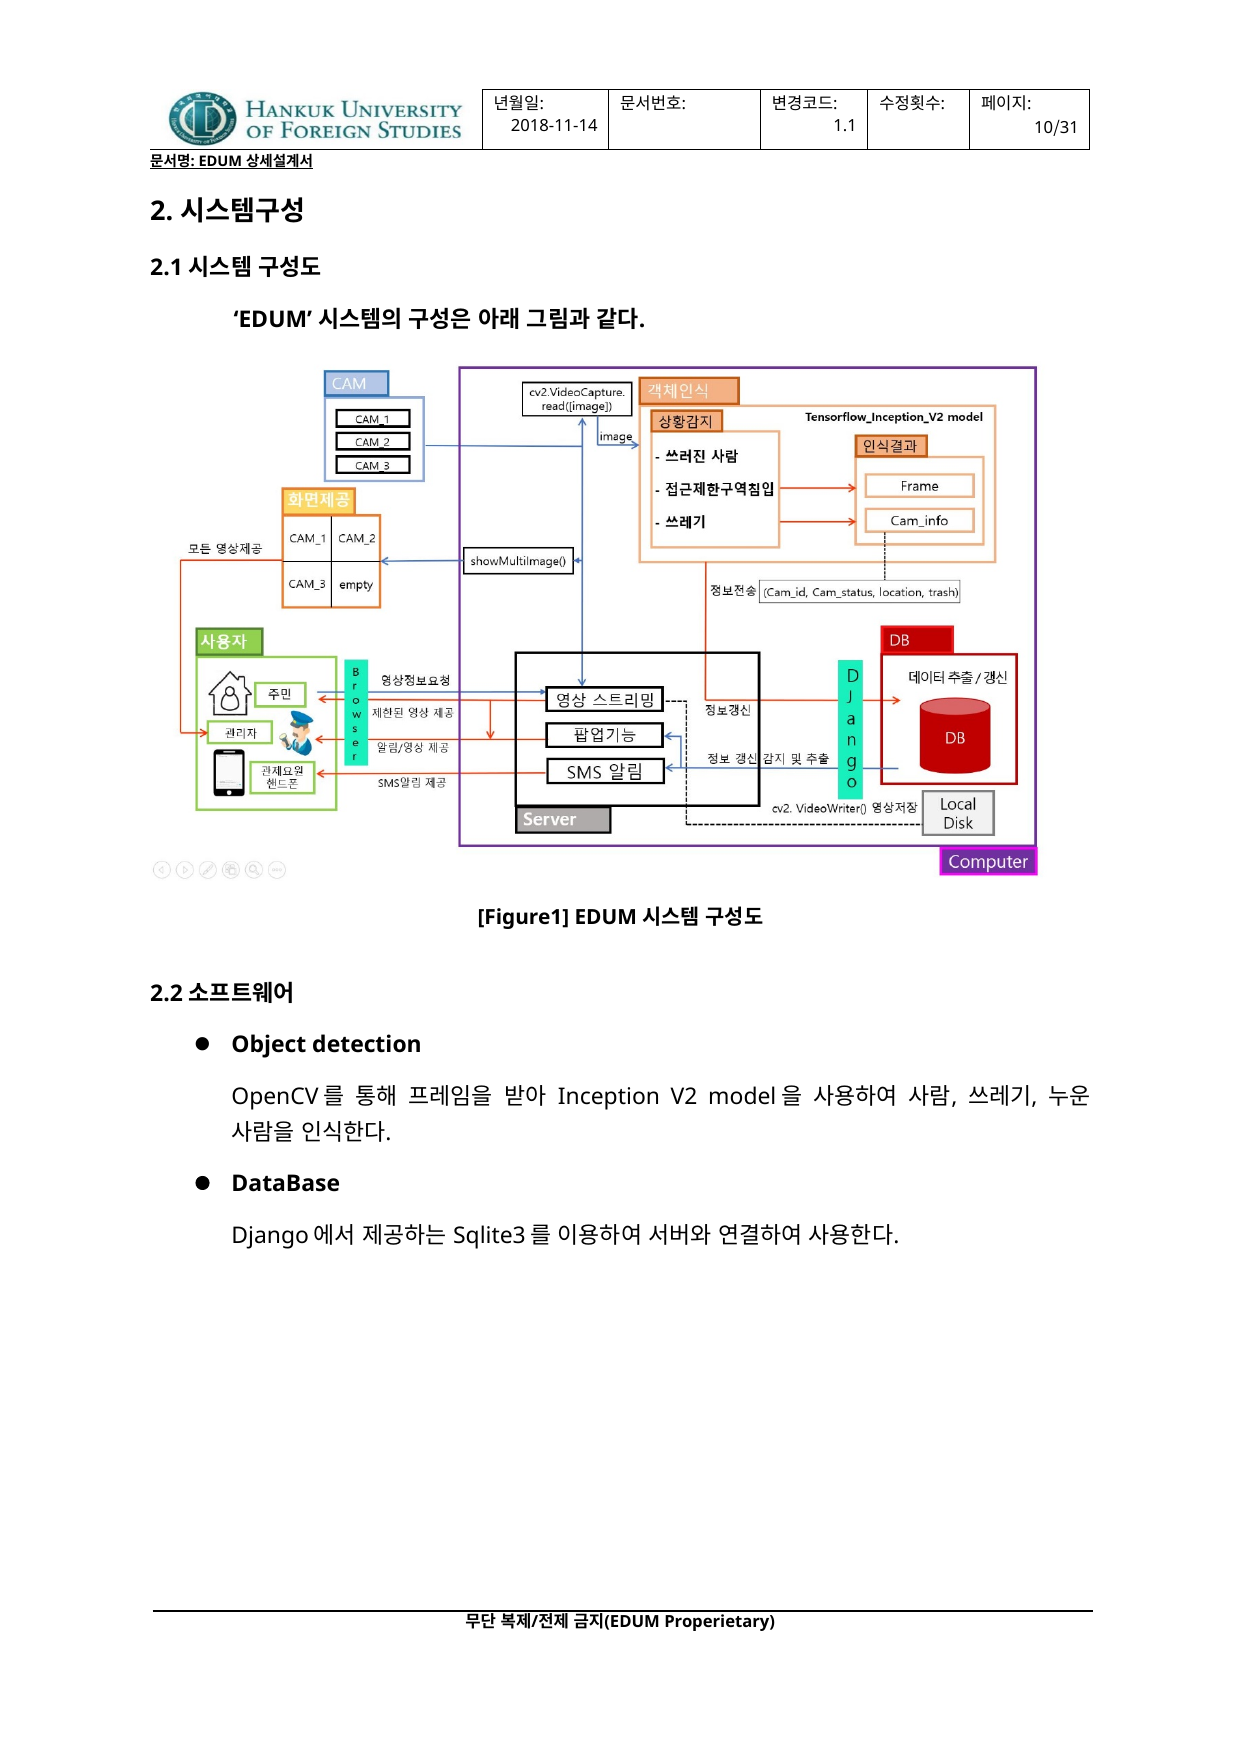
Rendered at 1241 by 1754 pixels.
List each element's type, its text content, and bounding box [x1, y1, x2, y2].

text 2. 시스템구성 [150, 189, 1090, 228]
list Object detection [194, 1028, 1090, 1059]
list OpenCV를 통해 프레임을 받아 Inception V2 model을 사용하여 사람, 쓰레기, 누운 사람을 인식한다. [231, 1078, 1090, 1147]
list Django에서 제공하는 Sqlite3를 이용하여 서버와 연결하여 사용한다. [231, 1217, 1090, 1250]
picture [161, 89, 470, 149]
text 2.1 시스템 구성도 [150, 248, 1090, 282]
text ‘EDUM’ 시스템의 구성은 아래 그림과 같다. [150, 301, 1090, 334]
list DataBase [194, 1167, 1090, 1198]
picture [150, 353, 1090, 881]
text [Figure1] EDUM 시스템 구성도 [150, 900, 1090, 930]
text 2.2 소프트웨어 [150, 975, 1090, 1008]
